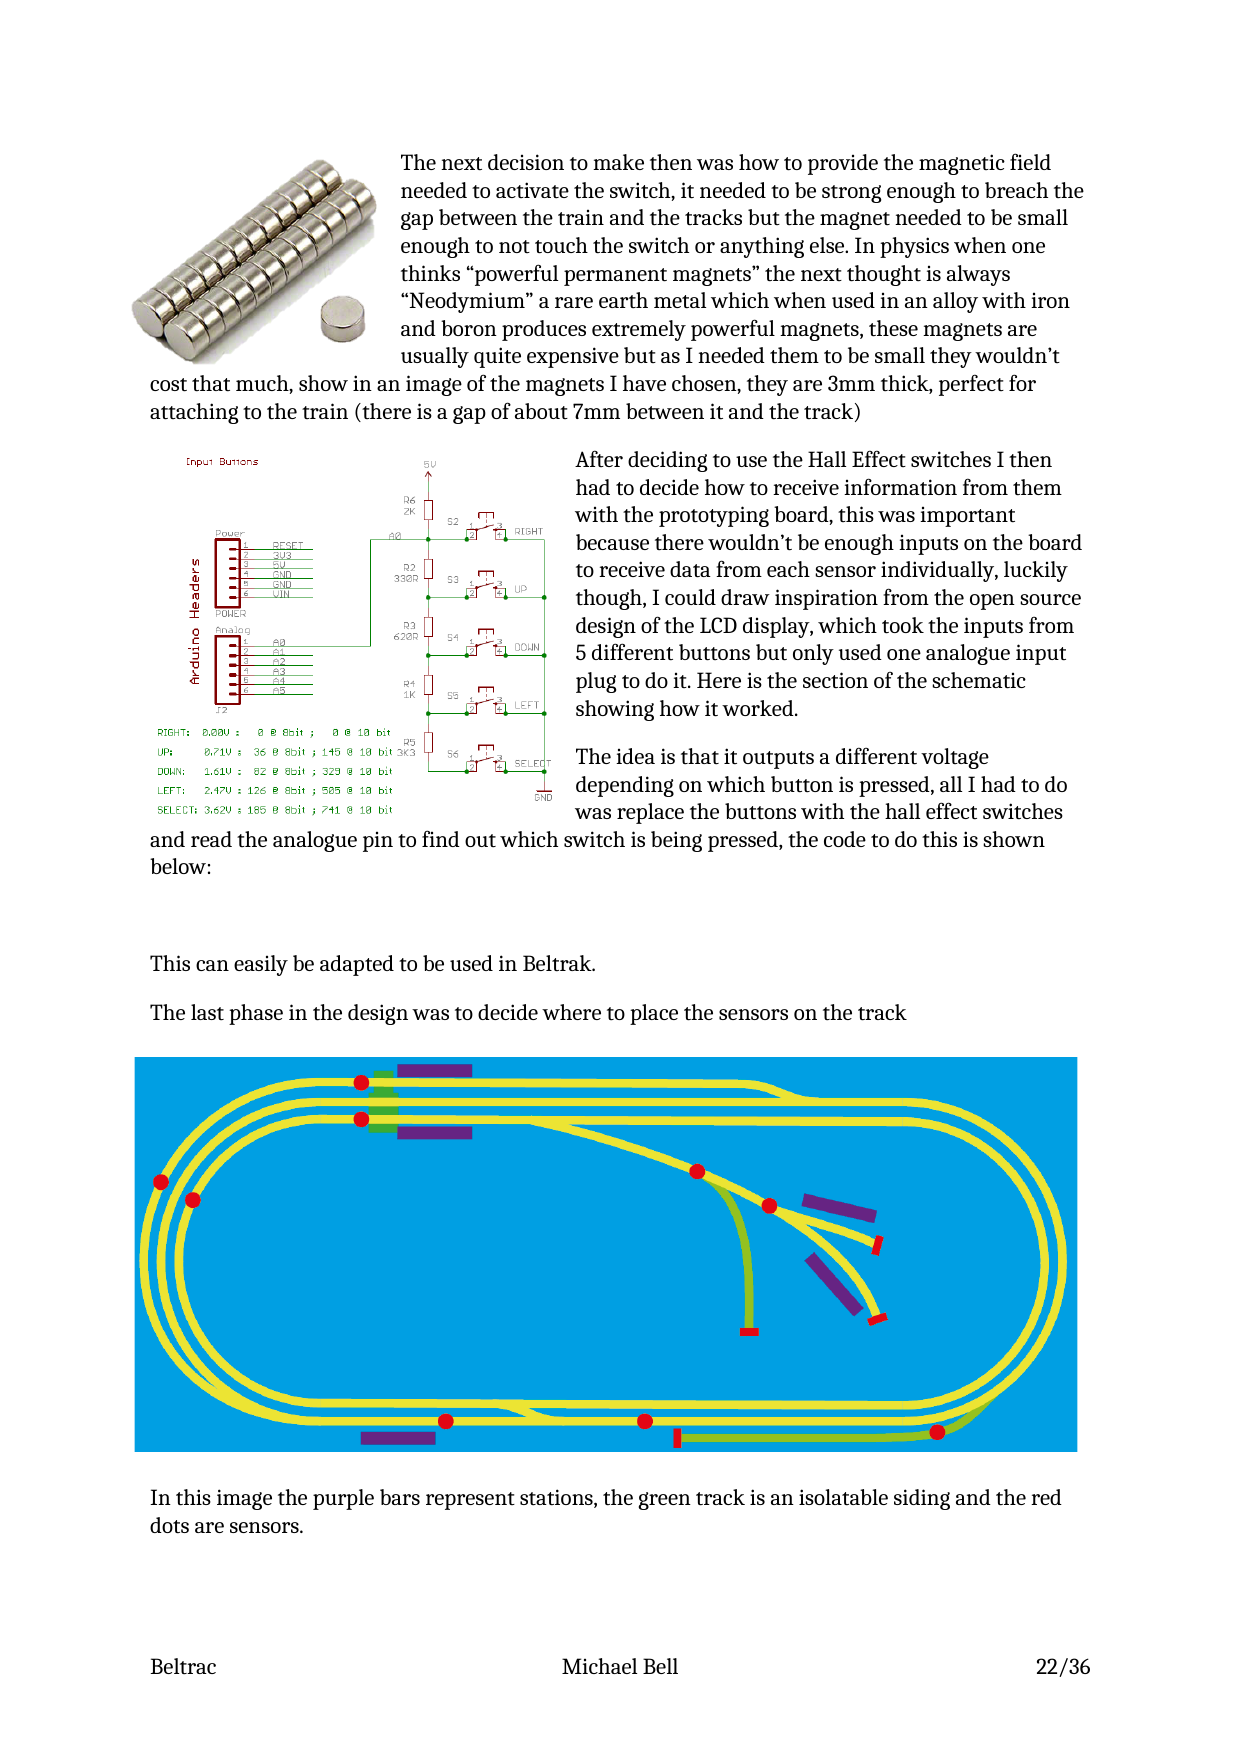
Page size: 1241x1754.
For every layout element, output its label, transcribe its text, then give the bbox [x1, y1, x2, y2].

picture [398, 1065, 471, 1076]
text The idea is that it outputs a different voltage depending on which button is pressed, all I had to do was replace the buttons with the hall effect switches and read the analogue pin to find out which switch is being pressed, the code to do this is shown below: [150, 744, 1090, 881]
picture [140, 1071, 1066, 1447]
text The next decision to make then was how to provide the magnetic field needed to activate the switch, it needed to be strong enough to breach the gap between the train and the tracks but the magnet needed to be small enough to not touch the switch or anything else. In physics when one thinks “powerful permanent magnets” the next thought is always “Neodymium” a rare earth metal which when used in an alloy with iron and boron produces extremely powerful magnets, these magnets are usually quite expensive but as I needed them to be small they wouldn’t cost that much, show in an image of the magnets I have chosen, they are 3mm thick, perfect for attaching to the train (there is a gap of about 7mm between it and the track) [150, 150, 1090, 425]
text This can easily be adapted to be used in Beltrak. [150, 951, 1090, 977]
picture [127, 149, 382, 370]
picture [154, 450, 557, 820]
text After deciding to use the Hall Effect switches I then had to decide how to receive information from them with the prototyping board, this was important because there wouldn’t be enough inputs on the board to receive data from each sensor individually, luckily though, I could draw inspiration from the open source design of the LCD display, which took the inputs from 5 different buttons but only used one analogue input plug to do it. Here is the section of the schematic showing how it worked. [150, 447, 1090, 722]
picture [133, 1057, 1080, 1455]
text The last phase in the design was to decide where to place the sensors on the track [150, 999, 1090, 1026]
picture [362, 1433, 435, 1444]
